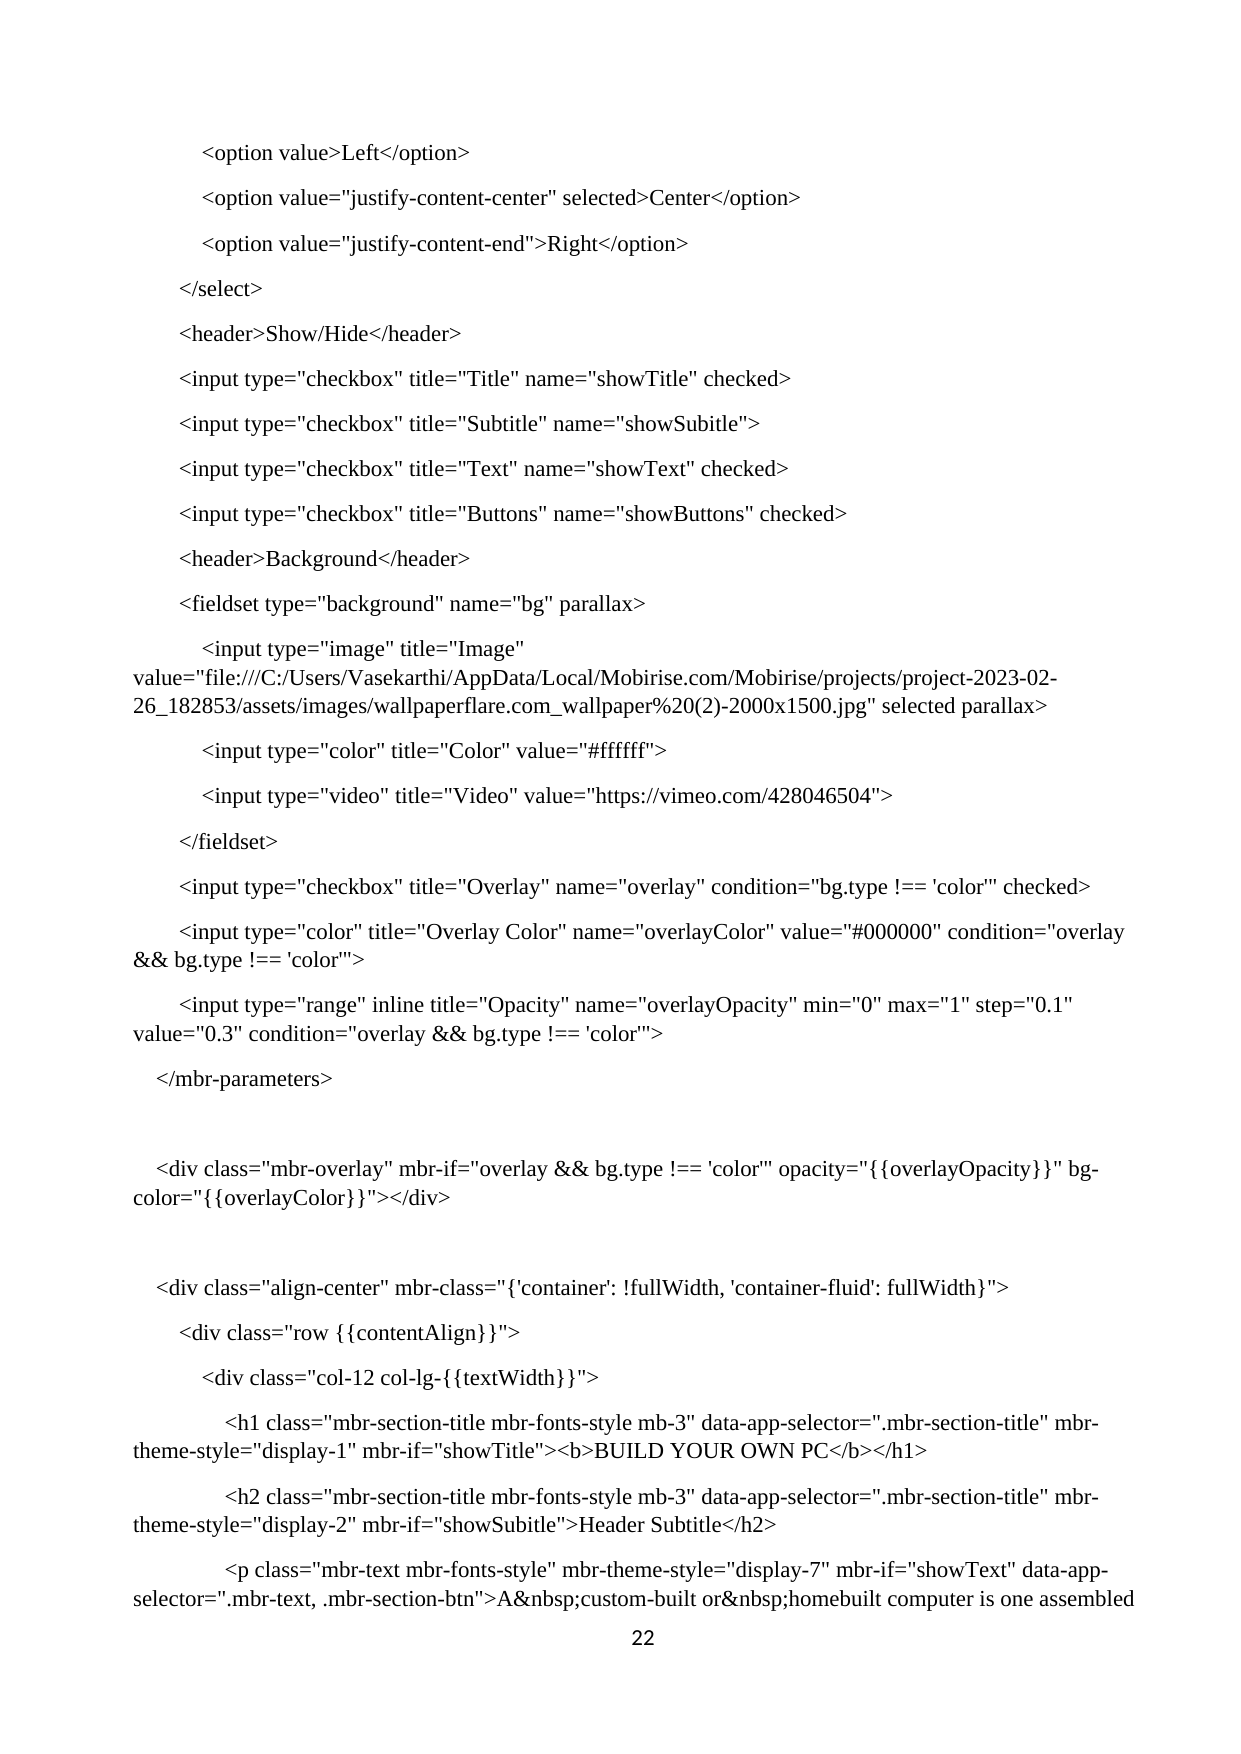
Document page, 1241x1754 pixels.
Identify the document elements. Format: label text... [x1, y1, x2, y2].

text </select> [133, 275, 1153, 301]
text <option value="justify-content-end">Right</option> [133, 229, 1153, 256]
text <input type="checkbox" title="Subtitle" name="showSubitle"> [133, 410, 1153, 436]
text <header>Background</header> [133, 545, 1153, 572]
text </mbr-parameters> [133, 1065, 1153, 1091]
text <header>Show/Hide</header> [133, 320, 1153, 346]
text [133, 1556, 1153, 1611]
text <div class="row {{contentAlign}}"> [133, 1319, 1153, 1345]
text <div class="col-12 col-lg-{{textWidth}}"> [133, 1364, 1153, 1390]
text <div class="mbr-overlay" mbr-if="overlay && bg.type !== 'color'" opacity="{{overlayOpacity}}" bg-color="{{overlayColor}}"></div> [133, 1155, 1153, 1210]
text <input type="checkbox" title="Text" name="showText" checked> [133, 455, 1153, 481]
text <input type="video" title="Video" value="https://vimeo.com/428046504"> [133, 783, 1153, 809]
text <input type="color" title="Overlay Color" name="overlayColor" value="#000000" condition="overlay && bg.type !== 'color'"> [133, 918, 1153, 973]
text <fieldset type="background" name="bg" parallax> [133, 590, 1153, 617]
text <input type="checkbox" title="Buttons" name="showButtons" checked> [133, 500, 1153, 527]
text <input type="image" title="Image" value="file:///C:/Users/Vasekarthi/AppData/Local/Mobirise.com/Mobirise/projects/project-2023-02-26_182853/assets/images/wallpaperflare.com_wallpaper%20(2)-2000x1500.jpg" selected parallax> [133, 636, 1153, 719]
text <input type="checkbox" title="Overlay" name="overlay" condition="bg.type !== 'color'" checked> [133, 873, 1153, 899]
text <div class="align-center" mbr-class="{'container': !fullWidth, 'container-fluid': fullWidth}"> [133, 1274, 1153, 1300]
text </fieldset> [133, 828, 1153, 854]
text <option value>Left</option> [133, 139, 1153, 166]
text <h1 class="mbr-section-title mbr-fonts-style mb-3" data-app-selector=".mbr-section-title" mbr-theme-style="display-1" mbr-if="showTitle"><b>BUILD YOUR OWN PC</b></h1> [133, 1409, 1153, 1464]
text <h2 class="mbr-section-title mbr-fonts-style mb-3" data-app-selector=".mbr-section-title" mbr-theme-style="display-2" mbr-if="showSubitle">Header Subtitle</h2> [133, 1483, 1153, 1537]
text <input type="color" title="Color" value="#ffffff"> [133, 737, 1153, 764]
text <input type="range" inline title="Opacity" name="overlayOpacity" min="0" max="1" step="0.1" value="0.3" condition="overlay && bg.type !== 'color'"> [133, 991, 1153, 1046]
text <option value="justify-content-center" selected>Center</option> [133, 184, 1153, 211]
text <input type="checkbox" title="Title" name="showTitle" checked> [133, 365, 1153, 391]
